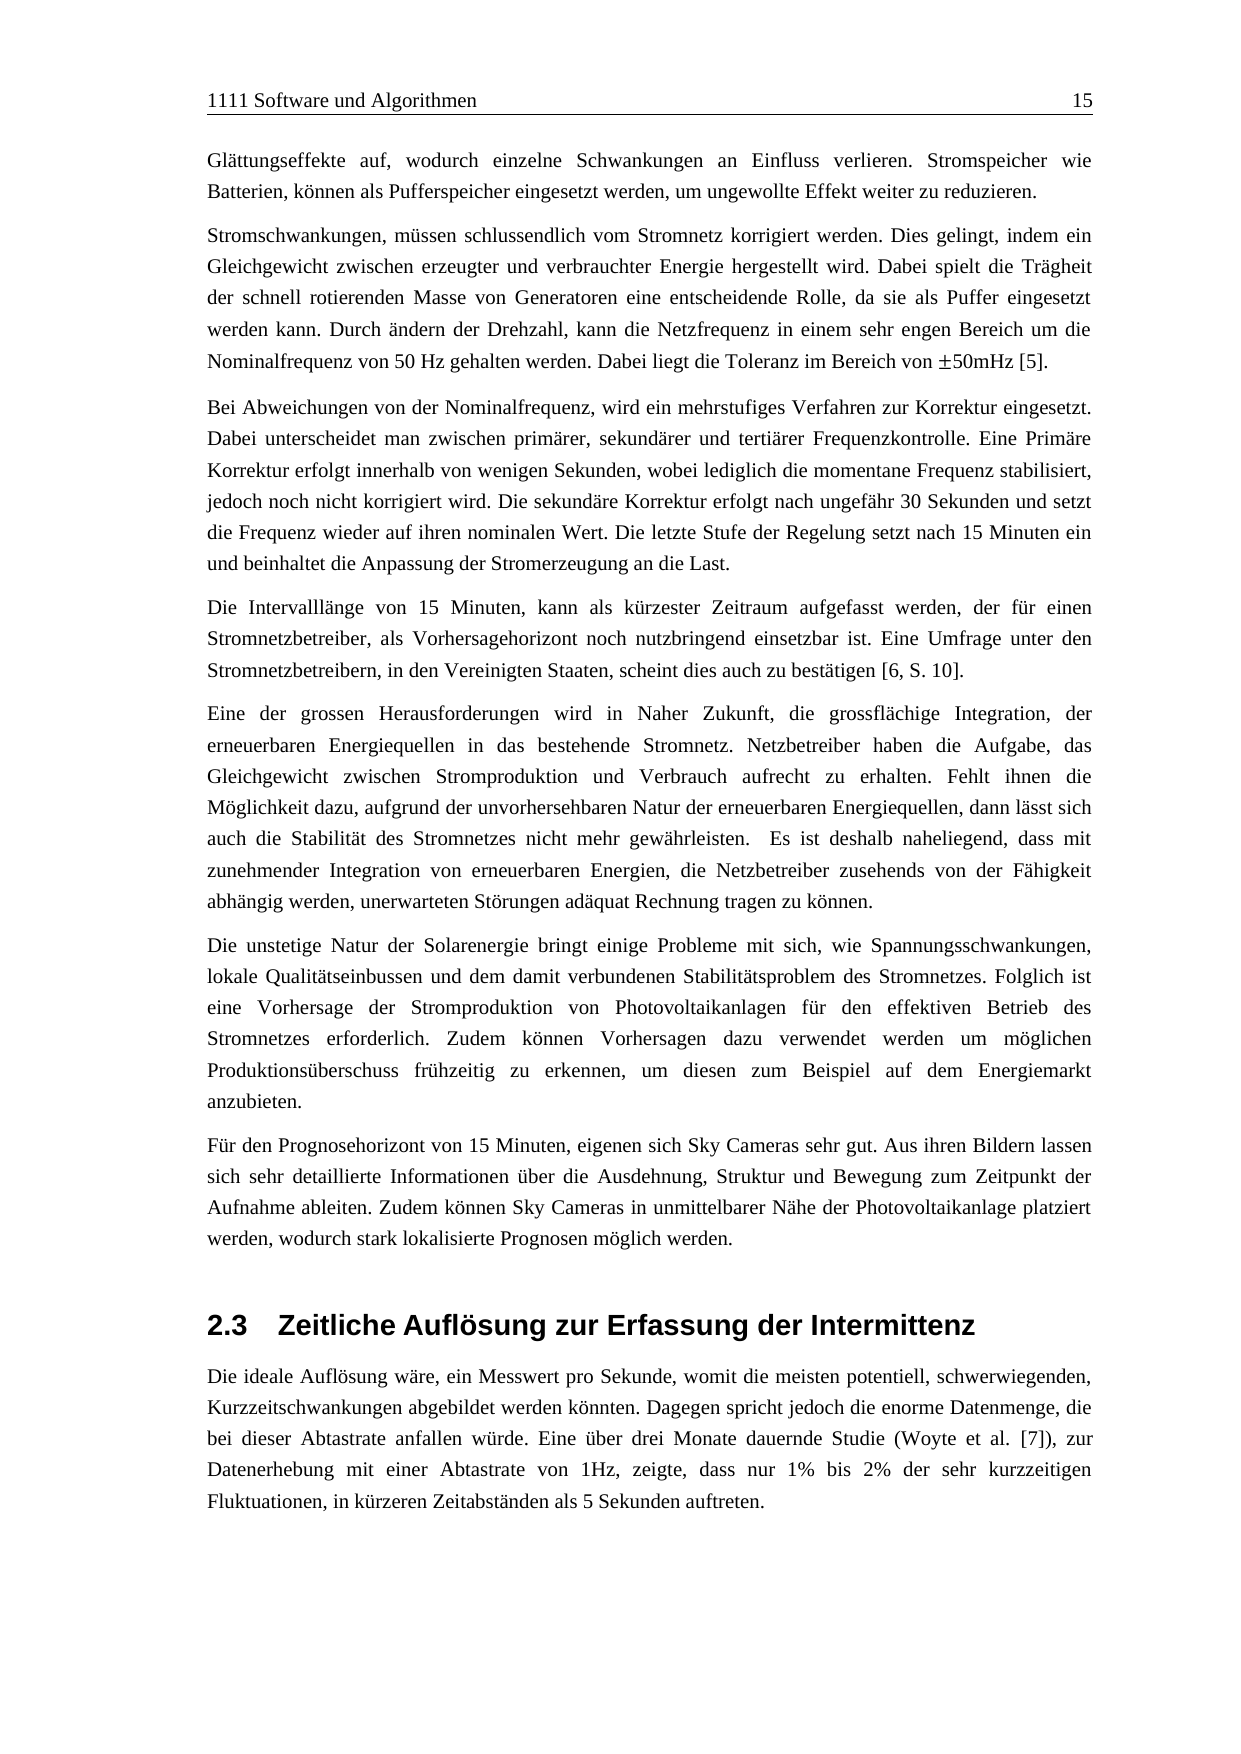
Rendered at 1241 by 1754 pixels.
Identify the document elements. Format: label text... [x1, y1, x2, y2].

text Die Intervalllänge von 15 Minuten, kann als kürzester Zeitraum aufgefasst werden, der für einen Stromnetzbetreiber, als Vorhersagehorizont noch nutzbringend einsetzbar ist. Eine Umfrage unter den Stromnetzbetreibern, in den Vereinigten Staaten, scheint dies auch zu bestätigen [6, S. 10]. [207, 595, 1093, 682]
text Die unstetige Natur der Solarenergie bringt einige Probleme mit sich, wie Spannungsschwankungen, lokale Qualitätseinbussen und dem damit verbundenen Stabilitätsproblem des Stromnetzes. Folglich ist eine Vorhersage der Stromproduktion von Photovoltaikanlagen für den effektiven Betrieb des Stromnetzes erforderlich. Zudem können Vorhersagen dazu verwendet werden um möglichen Produktionsüberschuss frühzeitig zu erkennen, um diesen zum Beispiel auf dem Energiemarkt anzubieten. [207, 932, 1093, 1113]
text Eine der grossen Herausforderungen wird in Naher Zukunft, die grossflächige Integration, der erneuerbaren Energiequellen in das bestehende Stromnetz. Netzbetreiber haben die Aufgabe, das Gleichgewicht zwischen Stromproduktion und Verbrauch aufrecht zu erhalten. Fehlt ihnen die Möglichkeit dazu, aufgrund der unvorhersehbaren Natur der erneuerbaren Energiequellen, dann lässt sich auch die Stabilität des Stromnetzes nicht mehr gewährleisten. Es ist deshalb naheliegend, dass mit zunehmender Integration von erneuerbaren Energien, die Netzbetreiber zusehends von der Fähigkeit abhängig werden, unerwarteten Störungen adäquat Rechnung tragen zu können. [207, 701, 1093, 913]
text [207, 148, 1093, 203]
text Für den Prognosehorizont von 15 Minuten, eigenen sich Sky Cameras sehr gut. Aus ihren Bildern lassen sich sehr detaillierte Informationen über die Ausdehnung, Struktur und Bewegung zum Zeitpunkt der Aufnahme ableiten. Zudem können Sky Cameras in unmittelbarer Nähe der Photovoltaikanlage platziert werden, wodurch stark lokalisierte Prognosen möglich werden. [207, 1132, 1093, 1250]
text Die ideale Auflösung wäre, ein Messwert pro Sekunde, womit die meisten potentiell, schwerwiegenden, Kurzzeitschwankungen abgebildet werden könnten. Dagegen spricht jedoch die enorme Datenmenge, die bei dieser Abtastrate anfallen würde. Eine über drei Monate dauernde Studie (Woyte et al. [7]), zur Datenerhebung mit einer Abtastrate von 1Hz, zeigte, dass nur 1% bis 2% der sehr kurzzeitigen Fluktuationen, in kürzeren Zeitabständen als 5 Sekunden auftreten. [207, 1363, 1093, 1513]
text Bei Abweichungen von der Nominalfrequenz, wird ein mehrstufiges Verfahren zur Korrektur eingesetzt. Dabei unterscheidet man zwischen primärer, sekundärer und tertiärer Frequenzkontrolle. Eine Primäre Korrektur erfolgt innerhalb von wenigen Sekunden, wobei lediglich die momentane Frequenz stabilisiert, jedoch noch nicht korrigiert wird. Die sekundäre Korrektur erfolgt nach ungefähr 30 Sekunden und setzt die Frequenz wieder auf ihren nominalen Wert. Die letzte Stufe der Regelung setzt nach 15 Minuten ein und beinhaltet die Anpassung der Stromerzeugung an die Last. [207, 395, 1093, 575]
subtitle Zeitliche Auflösung zur Erfassung der Intermittenz [207, 1307, 1093, 1341]
text Stromschwankungen, müssen schlussendlich vom Stromnetz korrigiert werden. Dies gelingt, indem ein Gleichgewicht zwischen erzeugter und verbrauchter Energie hergestellt wird. Dabei spielt die Trägheit der schnell rotierenden Masse von Generatoren eine entscheidende Rolle, da sie als Puffer eingesetzt werden kann. Durch ändern der Drehzahl, kann die Netzfrequenz in einem sehr engen Bereich um die Nominalfrequenz von 50 Hz gehalten werden. Dabei liegt die Toleranz im Bereich von 50mHz [5]. [207, 223, 1093, 375]
